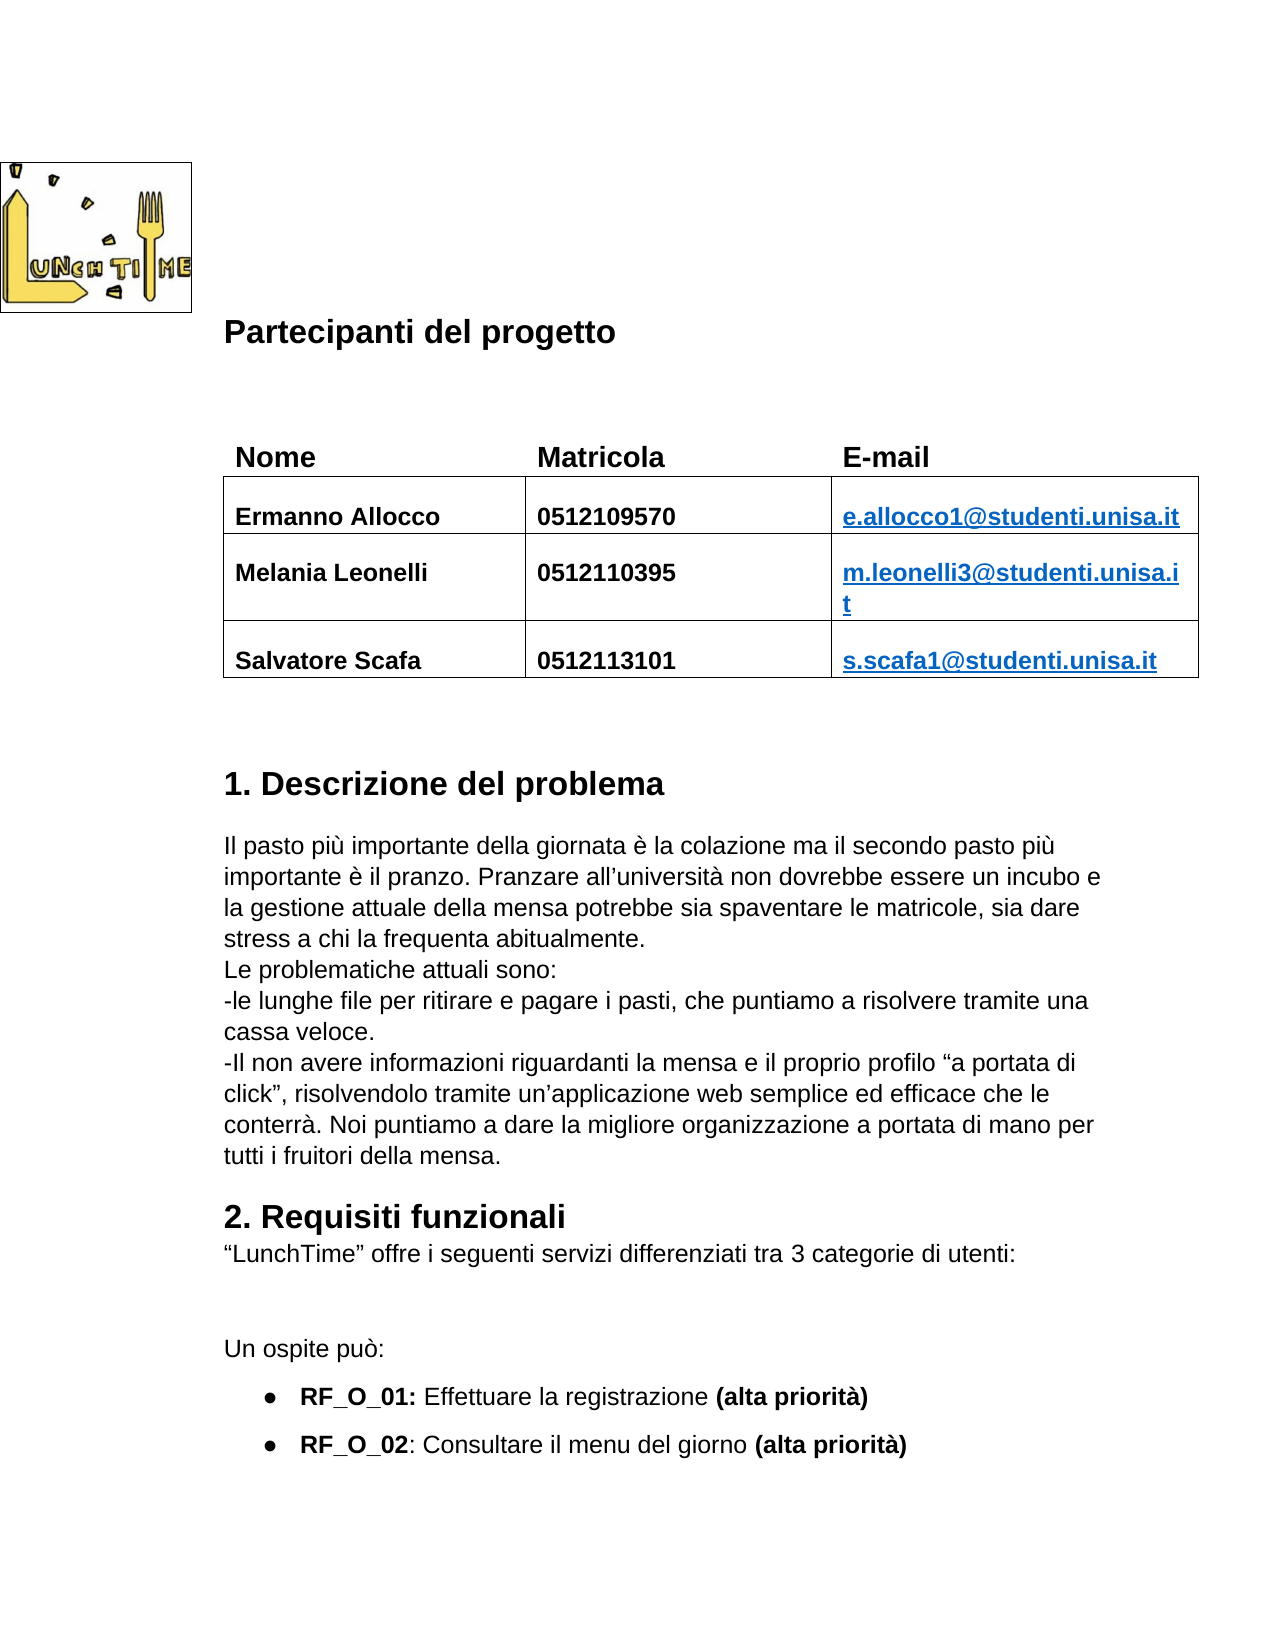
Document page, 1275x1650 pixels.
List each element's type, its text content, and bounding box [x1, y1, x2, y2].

table_cell 0512113101 [526, 621, 831, 677]
table_cell Salvatore Scafa [224, 621, 525, 677]
table_header Matricola [526, 415, 831, 476]
table_cell Melania Leonelli [224, 534, 525, 620]
text “LunchTime” offre i seguenti servizi differenziati tra 3 categorie di utenti: [224, 1239, 1125, 1267]
table_cell 0512109570 [526, 477, 831, 532]
table_cell m.leonelli3@studenti.unisa.it [832, 534, 1198, 620]
table_cell Ermanno Allocco [224, 477, 525, 532]
table_cell e.allocco1@studenti.unisa.it [832, 477, 1198, 532]
text 1. Descrizione del problema [224, 764, 1125, 803]
list RF_O_01: Effettuare la registrazione (alta priorità) [262, 1382, 1125, 1411]
text 2. Requisiti funzionali [224, 1197, 1125, 1236]
table_header E-mail [831, 415, 1199, 476]
text Partecipanti del progetto [224, 312, 1125, 351]
text Un ospite può: [224, 1334, 1125, 1363]
list RF_O_02: Consultare il menu del giorno (alta priorità) [262, 1429, 1125, 1458]
text Il pasto più importante della giornata è la colazione ma il secondo pasto più importante è il pranzo. Pranzare all’università non dovrebbe essere un incubo e la gestione attuale della mensa potrebbe sia spaventare le matricole, sia dare stress a chi la frequenta abitualmente. Le problematiche attuali sono: -le lunghe file per ritirare e pagare i pasti, che puntiamo a risolvere tramite una cassa veloce. -Il non avere informazioni riguardanti la mensa e il proprio profilo “a portata di click”, risolvendolo tramite un’applicazione web semplice ed efficace che le conterrà. Noi puntiamo a dare la migliore organizzazione a portata di mano per tutti i fruitori della mensa. [224, 831, 1125, 1170]
table_cell s.scafa1@studenti.unisa.it [832, 621, 1198, 677]
table_header Nome [224, 415, 526, 476]
picture [1, 163, 191, 312]
table_cell 0512110395 [526, 534, 831, 620]
